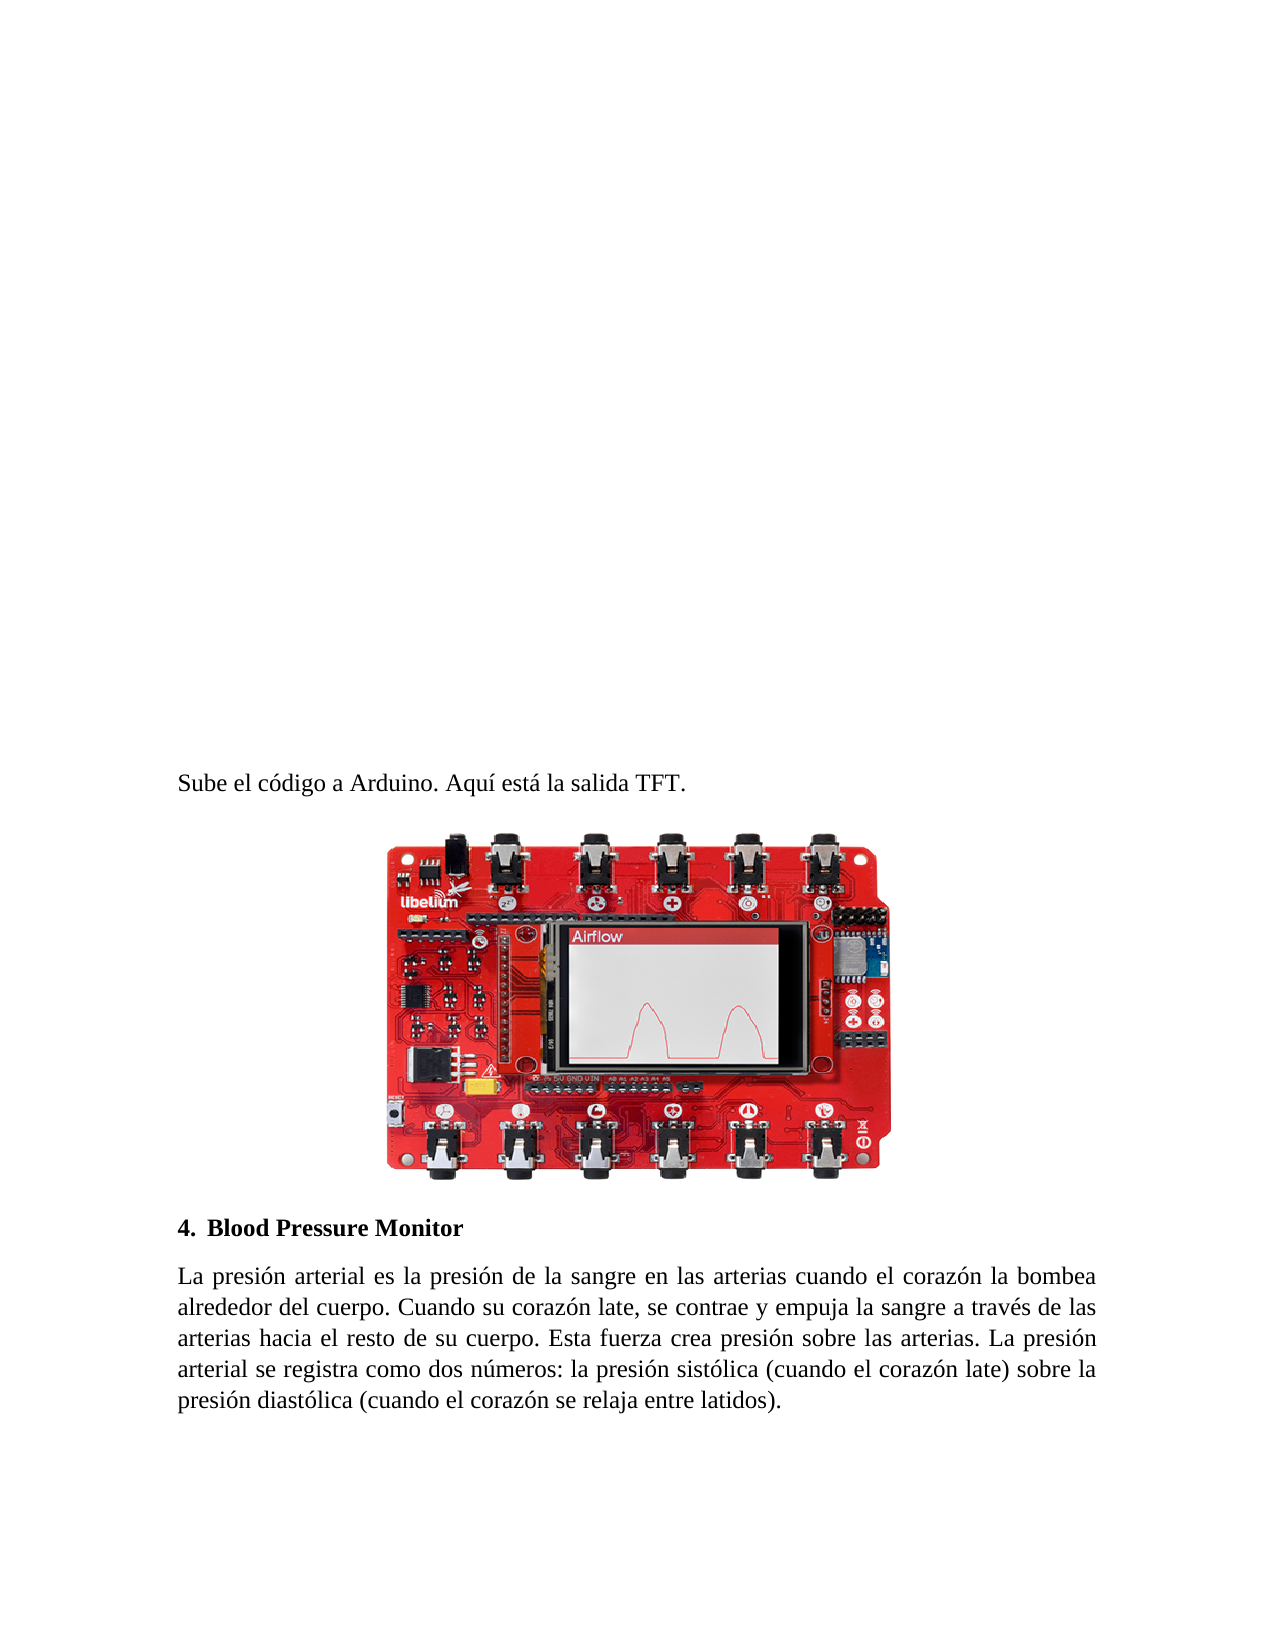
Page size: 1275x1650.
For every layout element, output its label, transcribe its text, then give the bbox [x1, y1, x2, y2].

list Blood Pressure Monitor [177, 1213, 1098, 1242]
picture [384, 830, 891, 1181]
text La presión arterial es la presión de la sangre en las arterias cuando el corazón la bombea alrededor del cuerpo. Cuando su corazón late, se contrae y empuja la sangre a través de las arterias hacia el resto de su cuerpo. Esta fuerza crea presión sobre las arterias. La presión arterial se registra como dos números: la presión sistólica (cuando el corazón late) sobre la presión diastólica (cuando el corazón se relaja entre latidos). [177, 1261, 1098, 1414]
list Sube el código a Arduino. Aquí está la salida TFT. [177, 768, 1098, 797]
